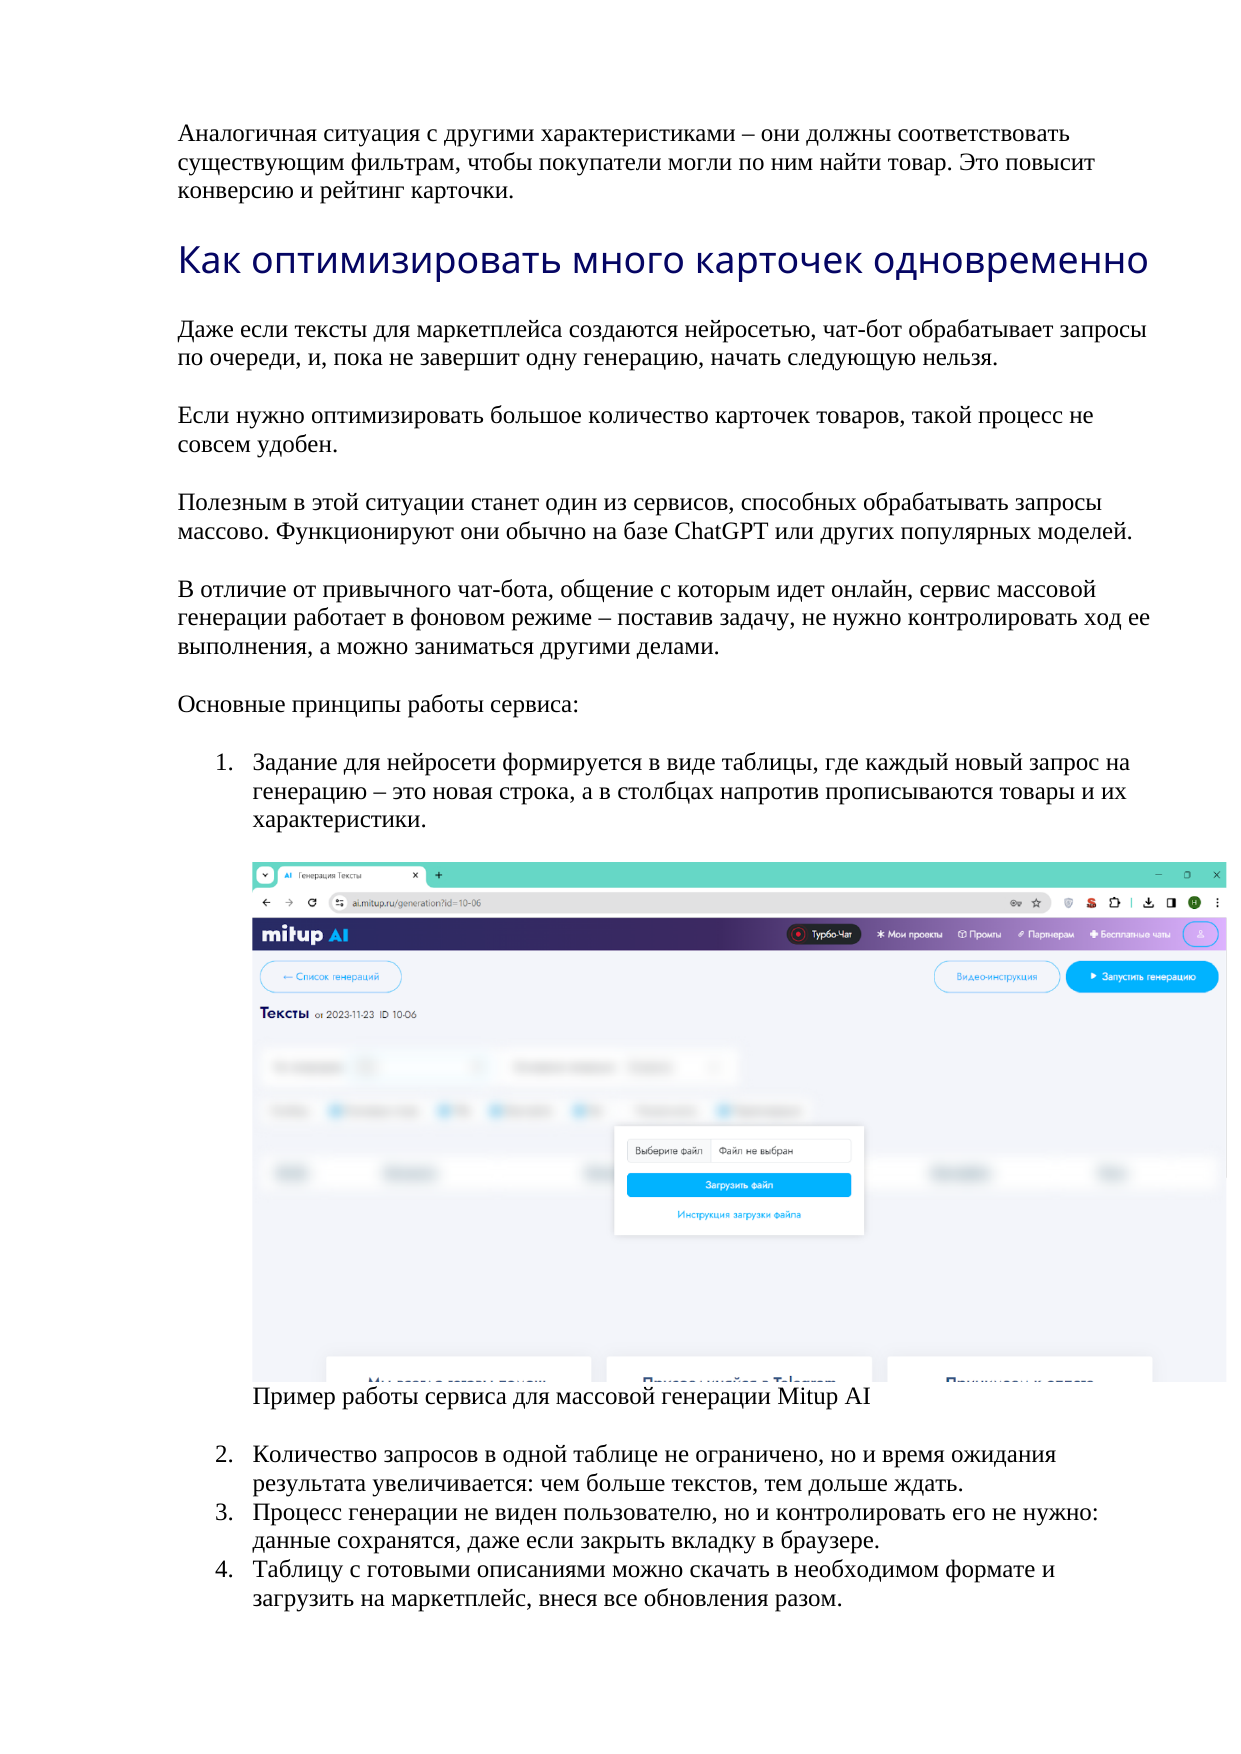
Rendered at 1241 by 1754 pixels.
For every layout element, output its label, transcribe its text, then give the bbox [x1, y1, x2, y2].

text Аналогичная ситуация с другими характеристиками – они должны соответствовать существующим фильтрам, чтобы покупатели могли по ним найти товар. Это повысит конверсию и рейтинг карточки. [177, 118, 1152, 204]
text Если нужно оптимизировать большое количество карточек товаров, такой процесс не совсем удобен. [177, 400, 1152, 458]
list Таблицу с готовыми описаниями можно скачать в необходимом формате и загрузить на маркетплейс, внеся все обновления разом. [215, 1554, 1152, 1612]
text Основные принципы работы сервиса: [177, 689, 1152, 718]
list Процесс генерации не виден пользователю, но и контролировать его не нужно: данные сохранятся, даже если закрыть вкладку в браузере. [215, 1497, 1152, 1554]
picture [252, 862, 1227, 1382]
list Задание для нейросети формируется в виде таблицы, где каждый новый запрос на генерацию – это новая строка, а в столбцах напротив прописываются товары и их характеристики. [215, 747, 1152, 833]
text Как оптимизировать много карточек одновременно [177, 233, 1152, 284]
text Полезным в этой ситуации станет один из сервисов, способных обрабатывать запросы массово. Функционируют они обычно на базе ChatGPT или других популярных моделей. [177, 487, 1152, 544]
text Пример работы сервиса для массовой генерации Mitup AI [252, 1382, 1152, 1410]
list Количество запросов в одной таблице не ограничено, но и время ожидания результата увеличивается: чем больше текстов, тем дольше ждать. [215, 1439, 1152, 1497]
text В отличие от привычного чат-бота, общение с которым идет онлайн, сервис массовой генерации работает в фоновом режиме – поставив задачу, не нужно контролировать ход ее выполнения, а можно заниматься другими делами. [177, 574, 1152, 660]
text Даже если тексты для маркетплейса создаются нейросетью, чат-бот обрабатывает запросы по очереди, и, пока не завершит одну генерацию, начать следующую нельзя. [177, 314, 1152, 371]
